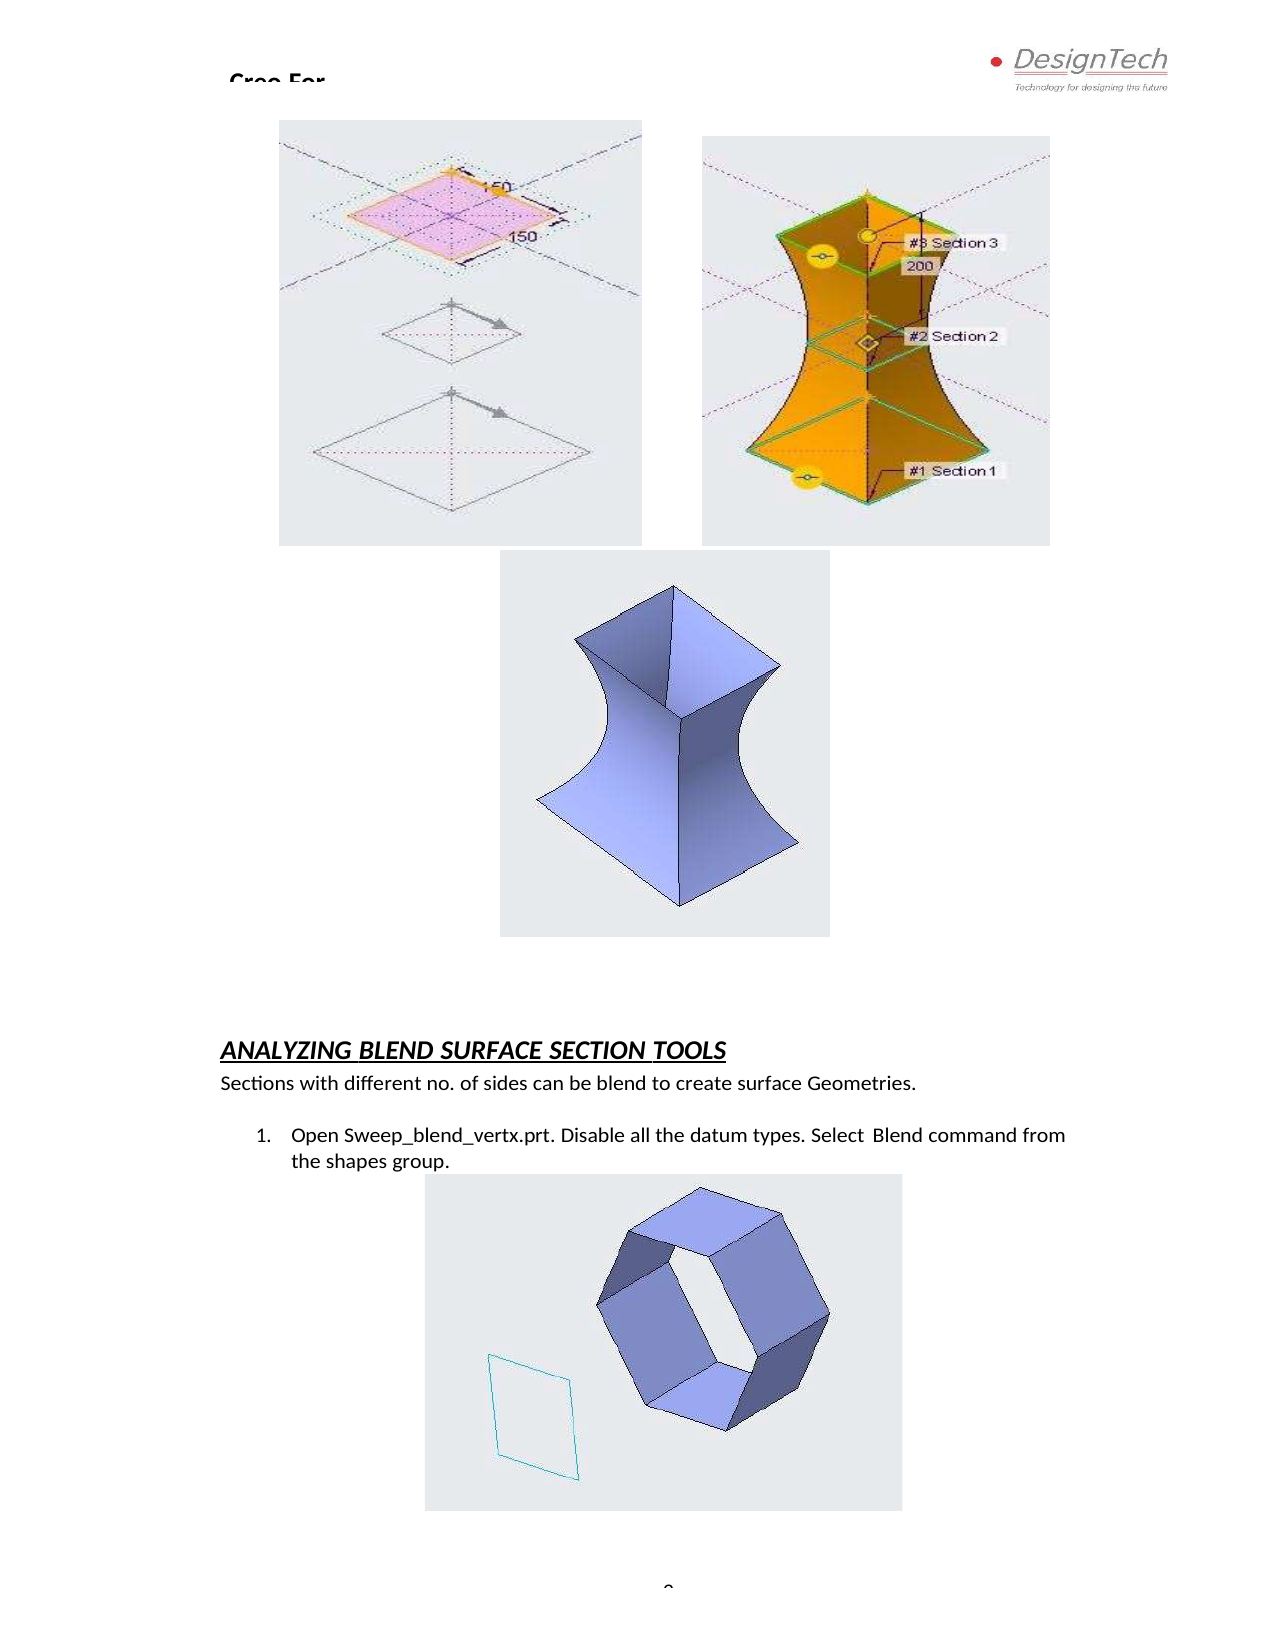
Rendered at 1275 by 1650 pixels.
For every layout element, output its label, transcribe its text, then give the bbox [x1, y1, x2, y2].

subtitle ANALYZING BLEND SURFACE SECTION TOOLS [220, 1033, 1231, 1066]
picture [279, 120, 642, 546]
picture [702, 136, 1050, 546]
picture [990, 47, 1168, 92]
list Open Sweep_blend_vertx.prt. Disable all the datum types. Select Blend command from the shapes group. [256, 1122, 1093, 1174]
picture [424, 1174, 903, 1511]
picture [500, 550, 830, 937]
text Sections with different no. of sides can be blend to create surface Geometries. [220, 1070, 1231, 1095]
